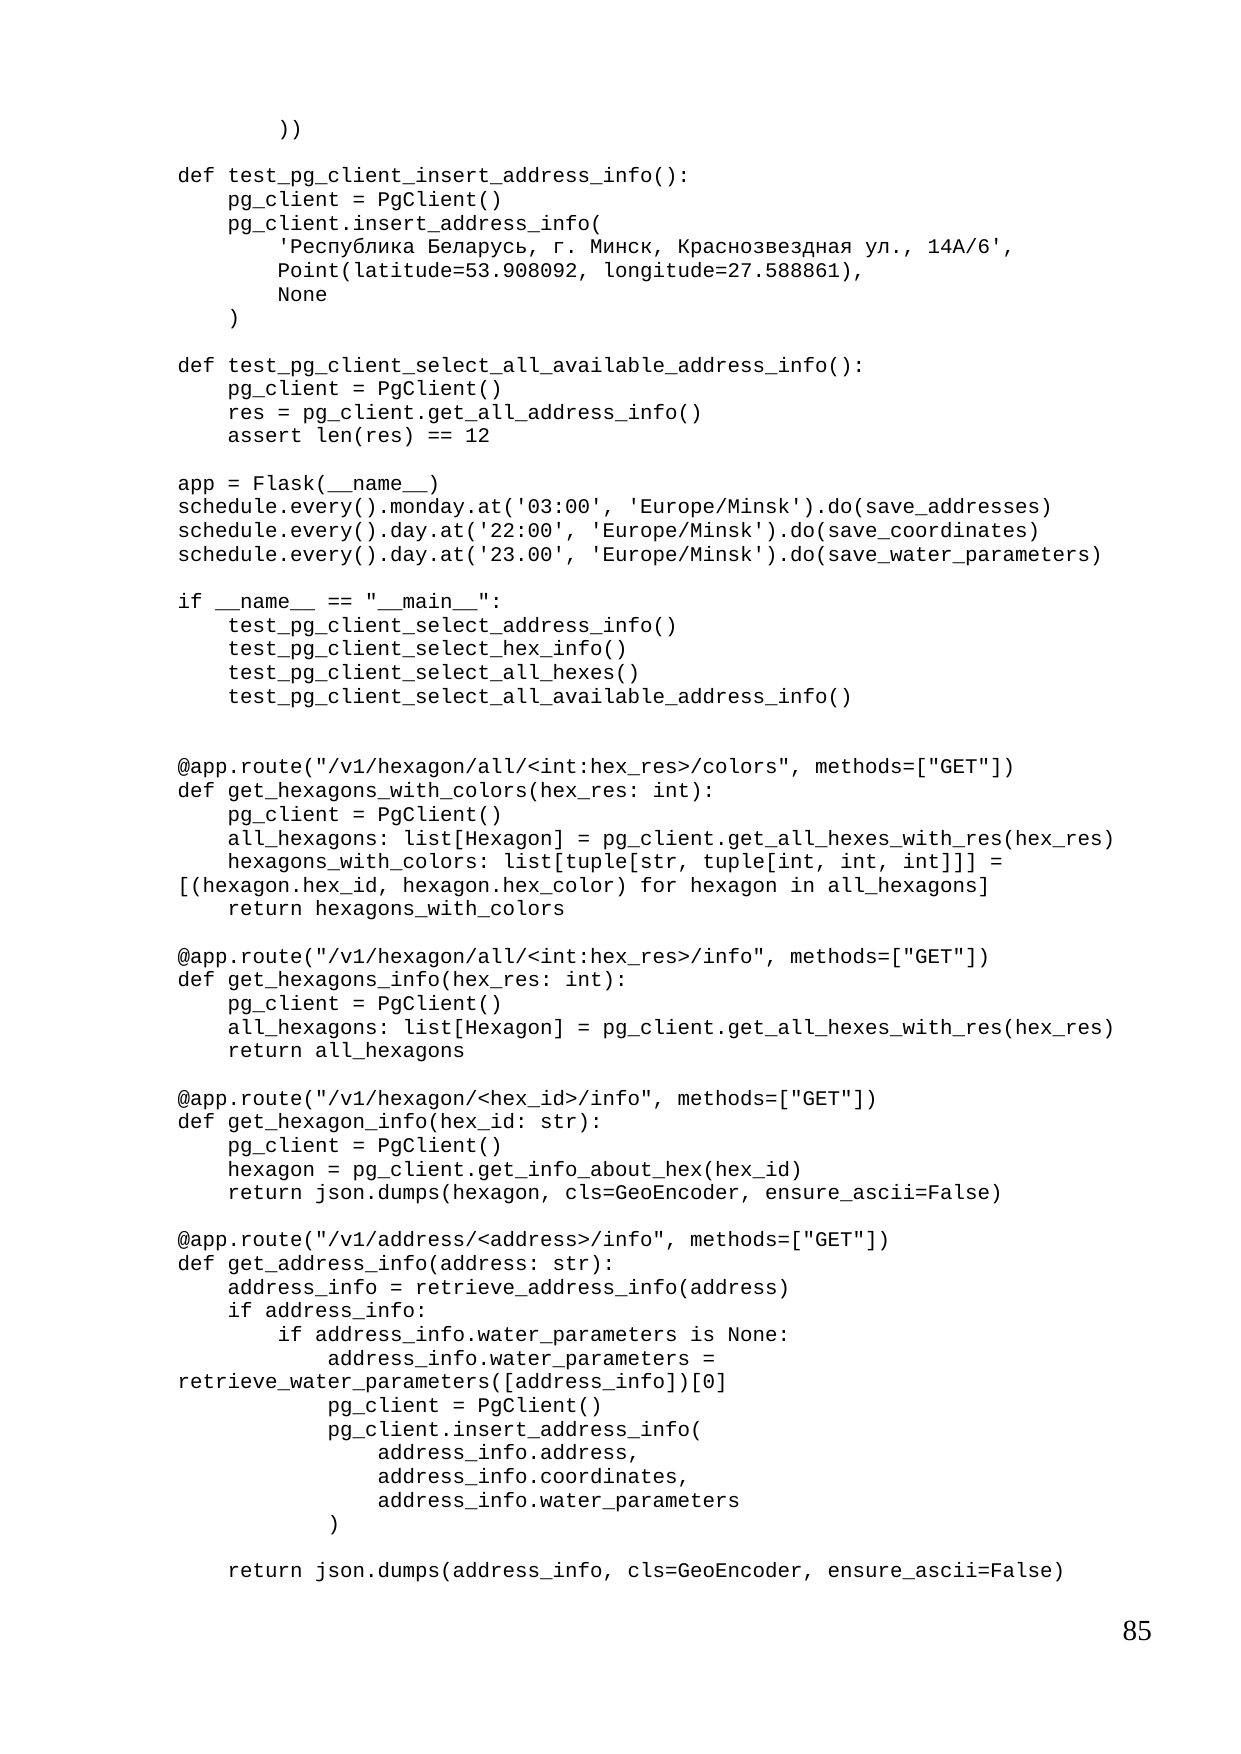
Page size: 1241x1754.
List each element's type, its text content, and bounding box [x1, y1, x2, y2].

text if address_info.water_parameters is None: [177, 1324, 1152, 1348]
text Point(latitude=53.908092, longitude=27.588861), [177, 260, 1152, 284]
text address_info.water_parameters = retrieve_water_parameters([address_info])[0] [177, 1348, 1152, 1395]
text if address_info: [177, 1300, 1152, 1324]
text test_pg_client_select_all_hexes() [177, 662, 1152, 686]
text schedule.every().day.at('22:00', 'Europe/Minsk').do(save_coordinates) [177, 520, 1152, 544]
text def test_pg_client_select_all_available_address_info(): [177, 354, 1152, 378]
text test_pg_client_select_hex_info() [177, 638, 1152, 662]
text address_info.coordinates, [177, 1466, 1152, 1489]
text @app.route("/v1/hexagon/all/<int:hex_res>/colors", methods=["GET"]) [177, 757, 1152, 780]
text )) [177, 118, 1152, 142]
text 'Республика Беларусь, г. Минск, Краснозвездная ул., 14А/6', [177, 236, 1152, 260]
text schedule.every().day.at('23.00', 'Europe/Minsk').do(save_water_parameters) [177, 544, 1152, 567]
text def get_hexagons_info(hex_res: int): [177, 969, 1152, 993]
text ) [177, 1513, 1152, 1537]
text return all_hexagons [177, 1040, 1152, 1064]
text pg_client = PgClient() [177, 993, 1152, 1017]
text pg_client.insert_address_info( [177, 213, 1152, 236]
text return json.dumps(hexagon, cls=GeoEncoder, ensure_ascii=False) [177, 1182, 1152, 1206]
text None [177, 284, 1152, 307]
text res = pg_client.get_all_address_info() [177, 402, 1152, 426]
text pg_client = PgClient() [177, 189, 1152, 213]
text address_info = retrieve_address_info(address) [177, 1277, 1152, 1300]
text pg_client = PgClient() [177, 1135, 1152, 1158]
text pg_client = PgClient() [177, 1395, 1152, 1419]
text pg_client = PgClient() [177, 378, 1152, 402]
text hexagon = pg_client.get_info_about_hex(hex_id) [177, 1158, 1152, 1182]
text test_pg_client_select_address_info() [177, 615, 1152, 638]
text assert len(res) == 12 [177, 426, 1152, 449]
text address_info.address, [177, 1442, 1152, 1466]
text @app.route("/v1/address/<address>/info", methods=["GET"]) [177, 1229, 1152, 1253]
text def test_pg_client_insert_address_info(): [177, 165, 1152, 189]
text pg_client.insert_address_info( [177, 1419, 1152, 1442]
text all_hexagons: list[Hexagon] = pg_client.get_all_hexes_with_res(hex_res) [177, 827, 1152, 851]
text schedule.every().monday.at('03:00', 'Europe/Minsk').do(save_addresses) [177, 496, 1152, 520]
text return json.dumps(address_info, cls=GeoEncoder, ensure_ascii=False) [177, 1561, 1152, 1584]
text hexagons_with_colors: list[tuple[str, tuple[int, int, int]]] = [(hexagon.hex_id, hexagon.hex_color) for hexagon in all_hexagons] [177, 851, 1152, 898]
text def get_hexagon_info(hex_id: str): [177, 1111, 1152, 1135]
text @app.route("/v1/hexagon/<hex_id>/info", methods=["GET"]) [177, 1088, 1152, 1111]
text pg_client = PgClient() [177, 804, 1152, 827]
text address_info.water_parameters [177, 1489, 1152, 1513]
text app = Flask(__name__) [177, 473, 1152, 496]
text test_pg_client_select_all_available_address_info() [177, 686, 1152, 709]
text if __name__ == "__main__": [177, 591, 1152, 615]
text def get_address_info(address: str): [177, 1253, 1152, 1277]
text all_hexagons: list[Hexagon] = pg_client.get_all_hexes_with_res(hex_res) [177, 1017, 1152, 1040]
text return hexagons_with_colors [177, 898, 1152, 922]
text def get_hexagons_with_colors(hex_res: int): [177, 780, 1152, 804]
text ) [177, 307, 1152, 331]
text @app.route("/v1/hexagon/all/<int:hex_res>/info", methods=["GET"]) [177, 946, 1152, 969]
